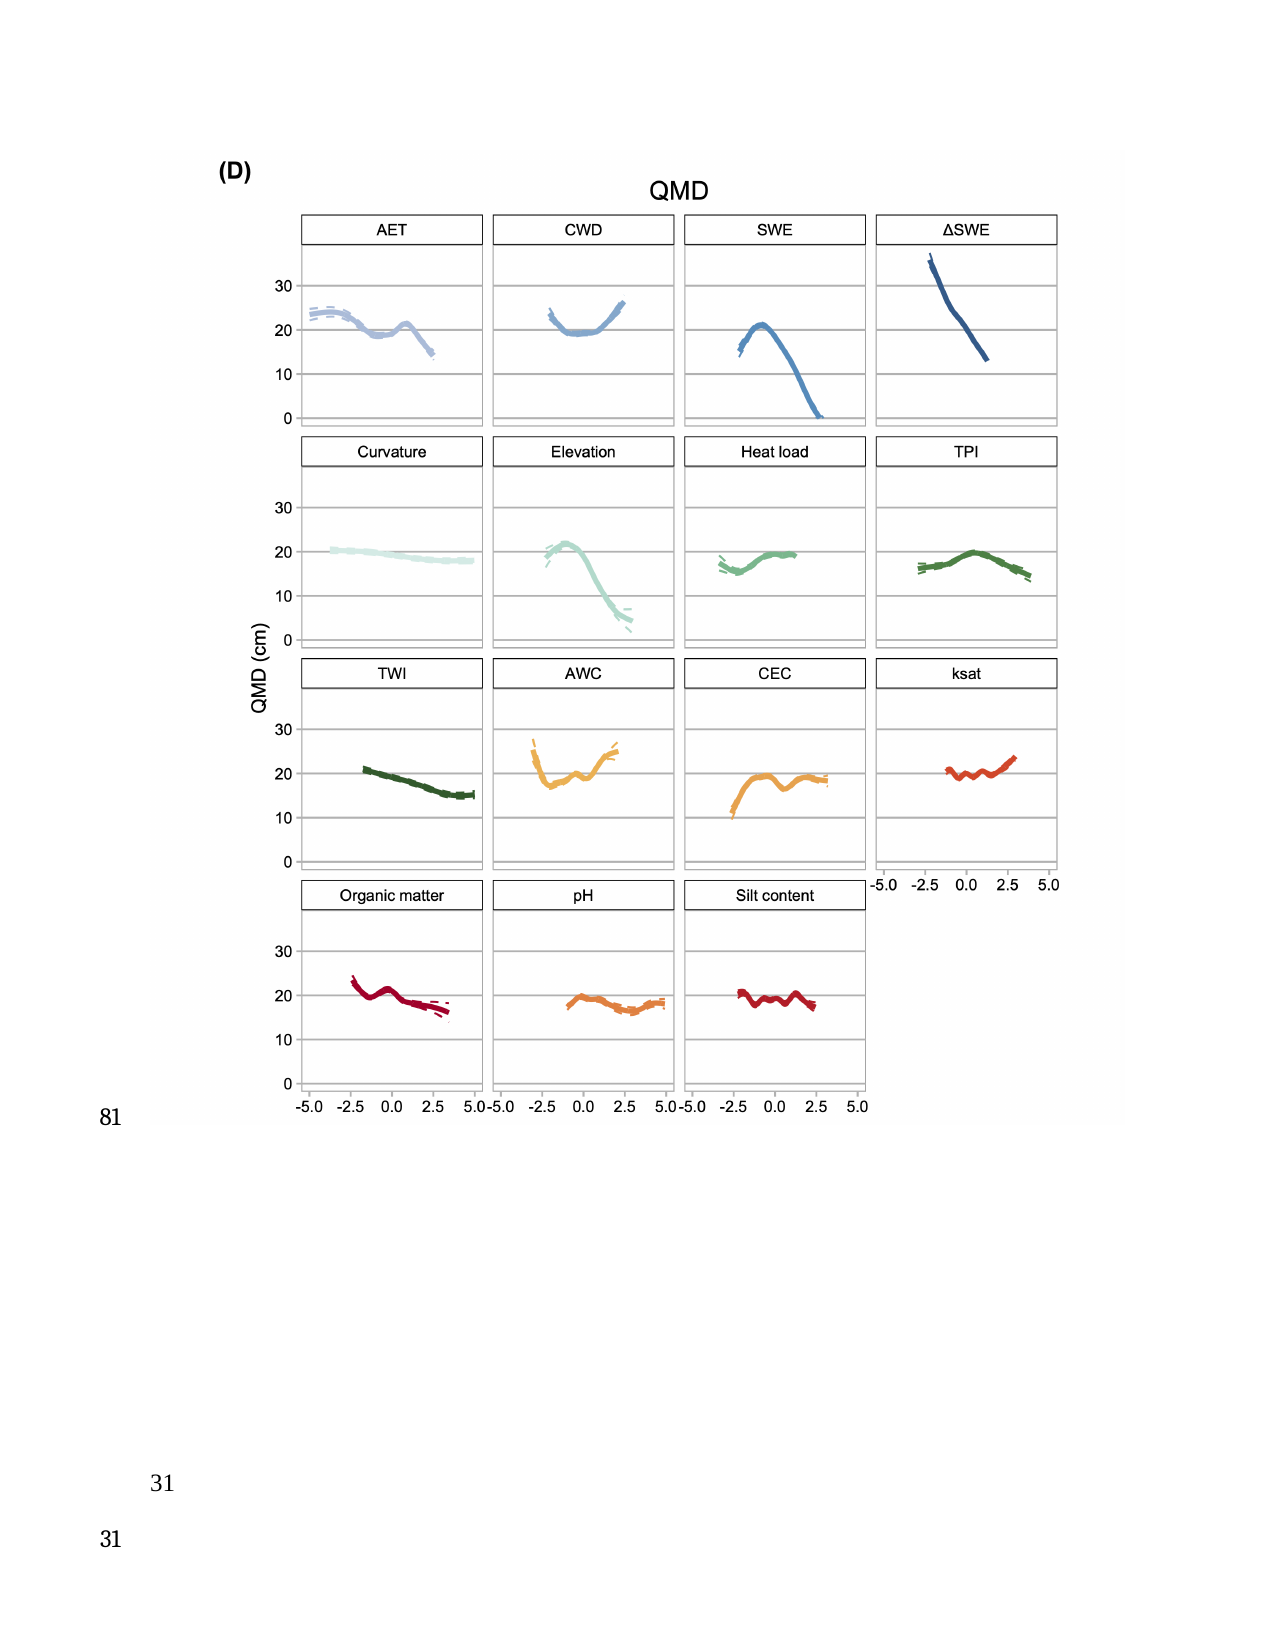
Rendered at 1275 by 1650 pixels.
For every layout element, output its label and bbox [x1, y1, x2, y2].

picture [150, 150, 1125, 1125]
